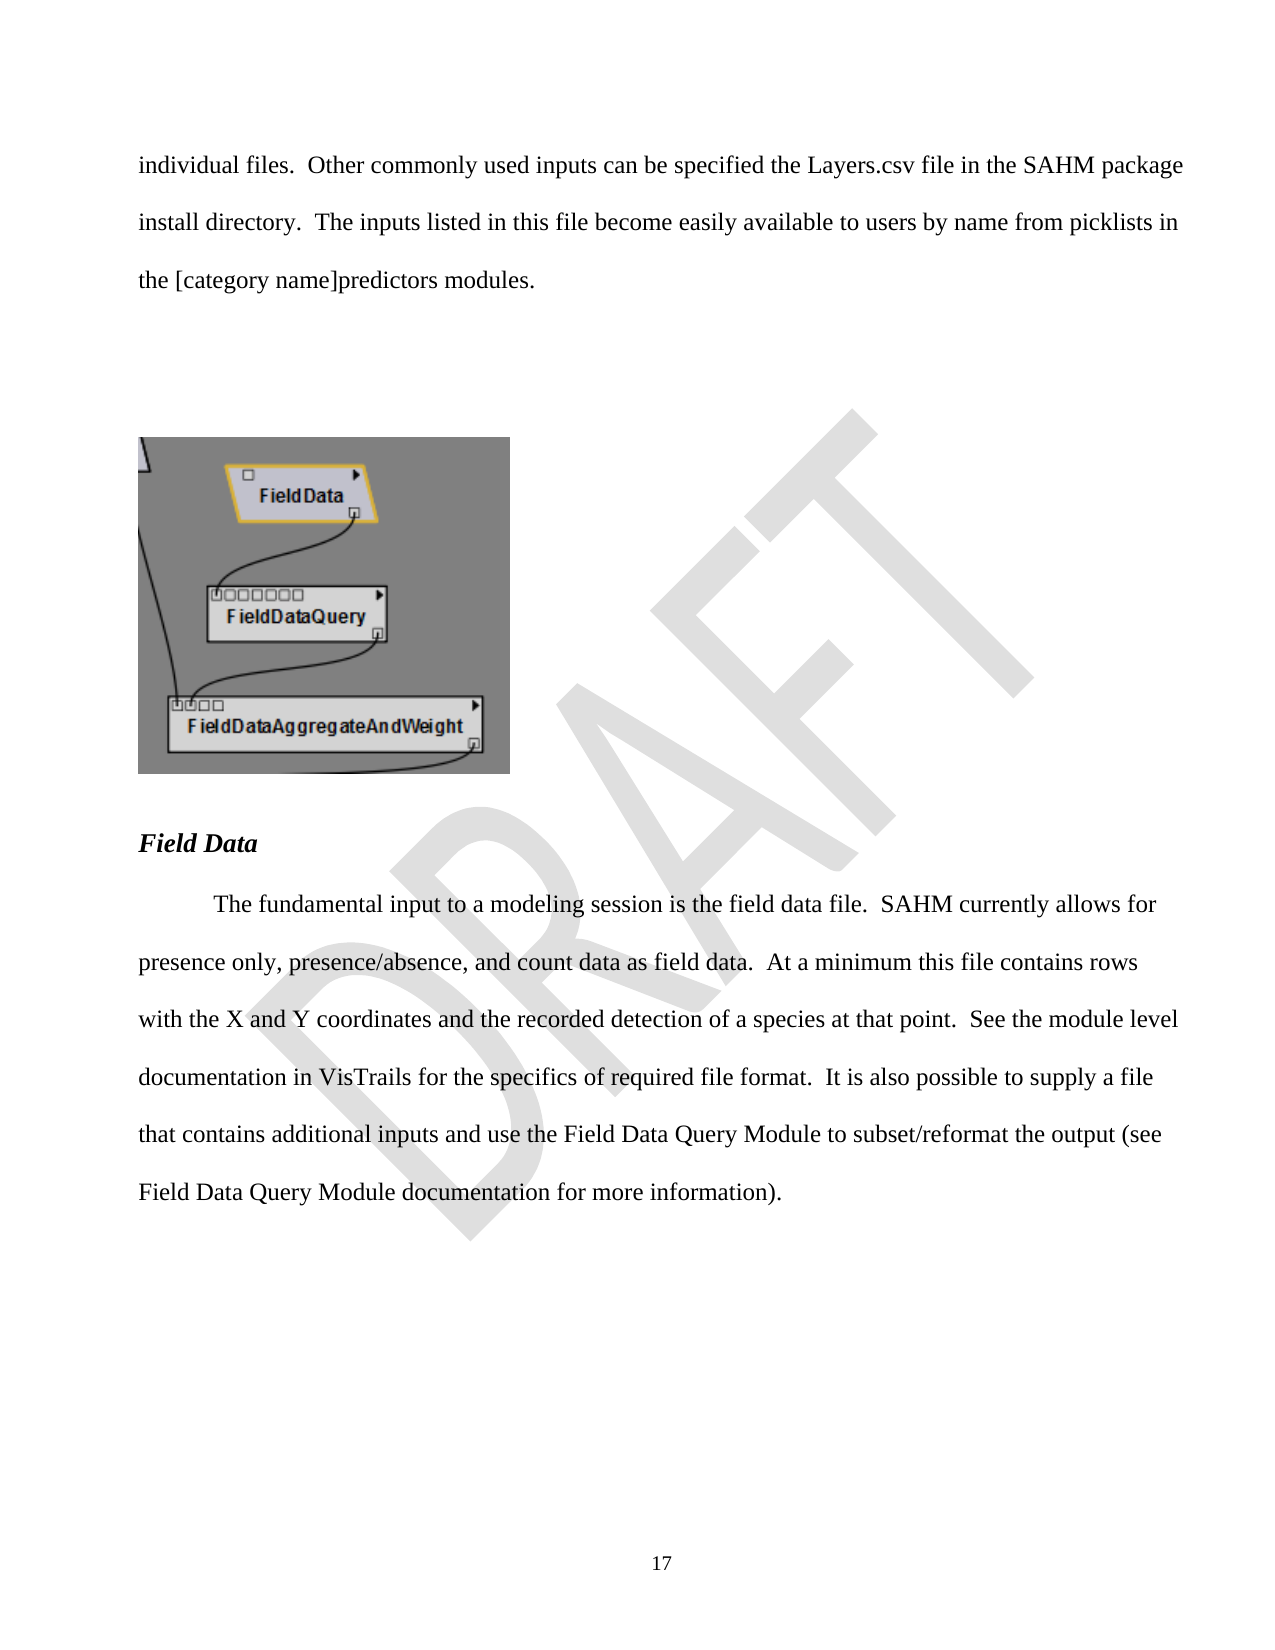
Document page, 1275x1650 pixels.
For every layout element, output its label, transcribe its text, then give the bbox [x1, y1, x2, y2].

text The fundamental input to a modeling session is the field data file. SAHM currently allows for presence only, presence/absence, and count data as field data. At a minimum this file contains rows with the X and Y coordinates and the recorded detection of a species at that point. See the module level documentation in VisTrails for the specifics of required file format. It is also possible to supply a file that contains additional inputs and use the Field Data Query Module to subset/reformat the output (see Field Data Query Module documentation for more information). [138, 889, 1185, 1206]
subtitle Field Data [138, 827, 1185, 858]
picture [138, 437, 510, 774]
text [138, 150, 1185, 294]
